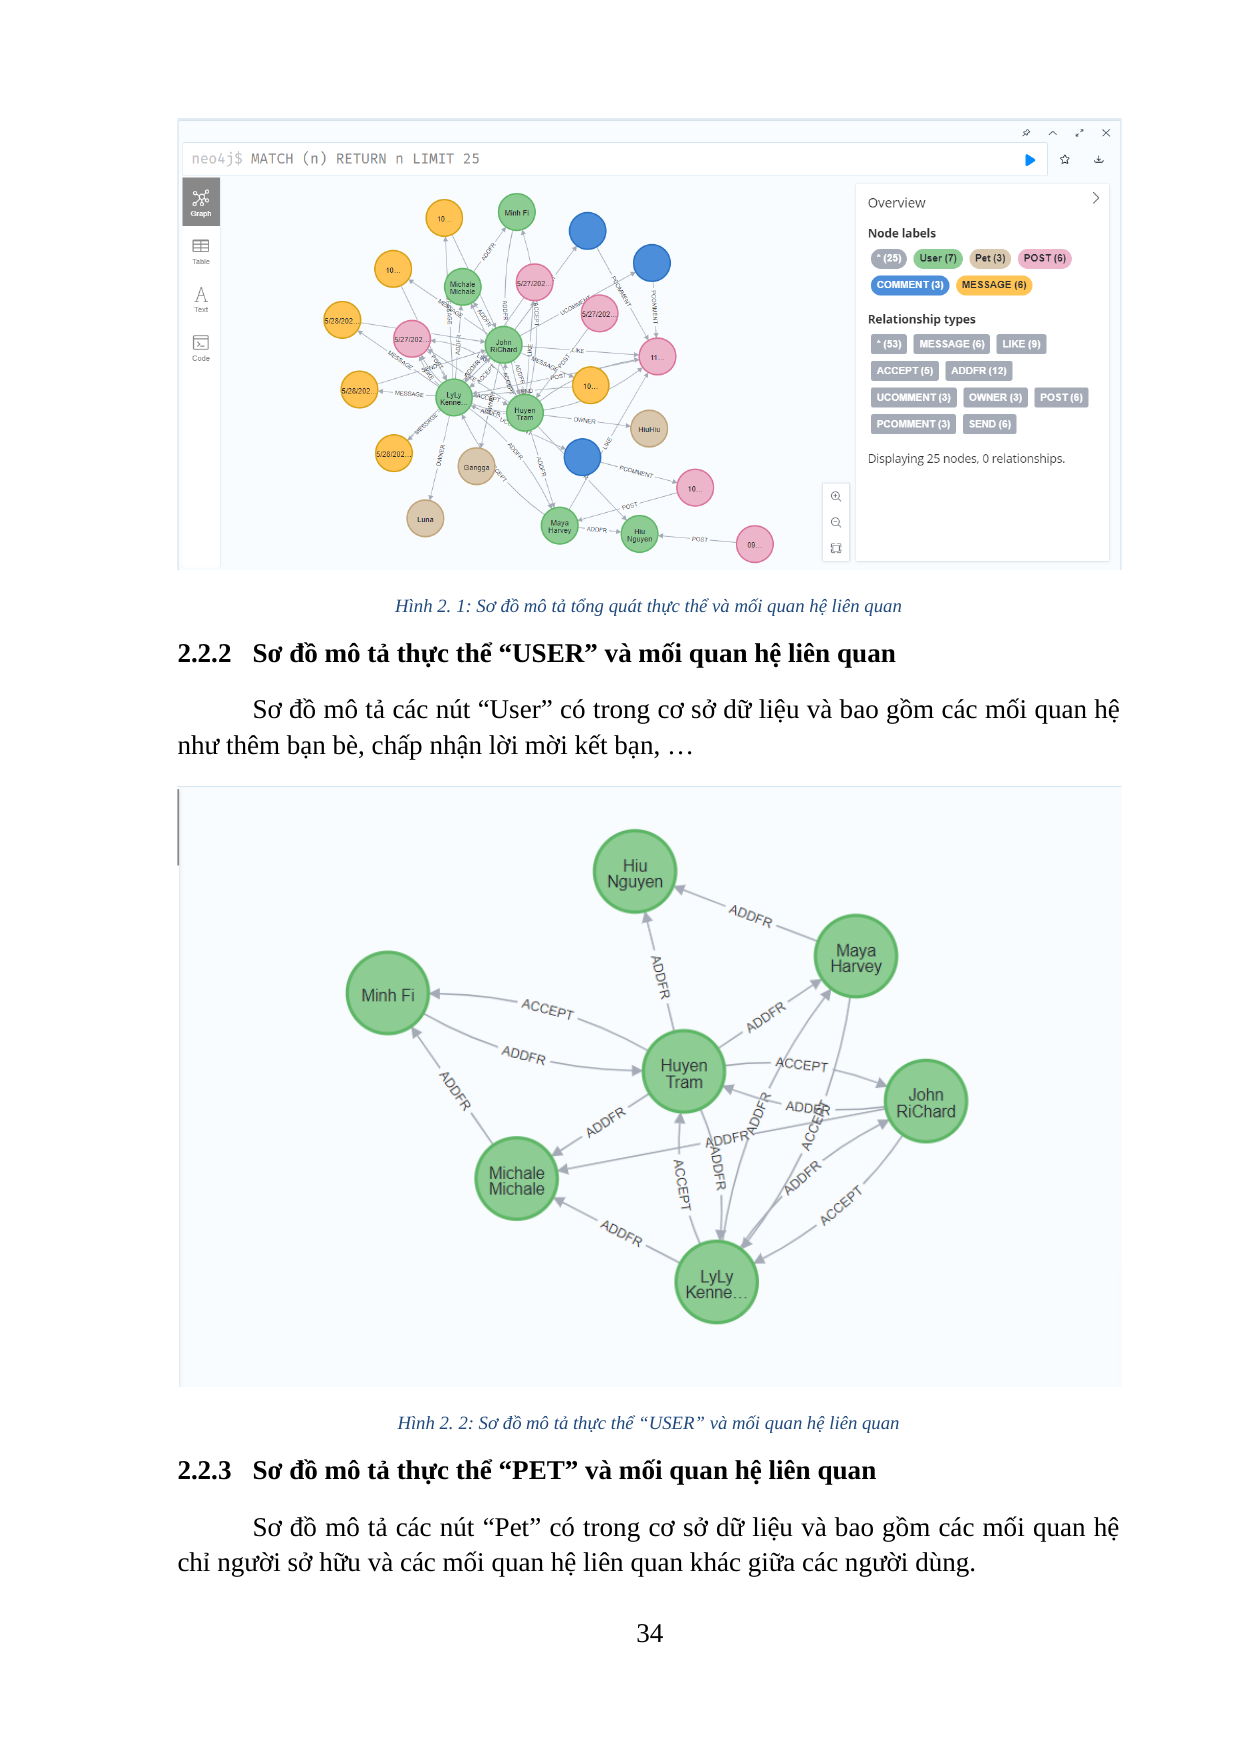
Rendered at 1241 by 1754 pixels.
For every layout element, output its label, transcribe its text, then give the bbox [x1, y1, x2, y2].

picture [177, 785, 1122, 1387]
text Sơ đồ mô tả các nút “User” có trong cơ sở dữ liệu và bao gồm các mối quan hệ như thêm bạn bè, chấp nhận lời mời kết bạn, … [177, 693, 1122, 760]
picture [177, 118, 1122, 570]
text Sơ đồ mô tả thực thể “USER” và mối quan hệ liên quan [177, 637, 1122, 668]
text Sơ đồ mô tả thực thể “PET” và mối quan hệ liên quan [177, 1454, 1122, 1485]
text Sơ đồ mô tả các nút “Pet” có trong cơ sở dữ liệu và bao gồm các mối quan hệ chỉ người sở hữu và các mối quan hệ liên quan khác giữa các người dùng. [177, 1511, 1122, 1577]
